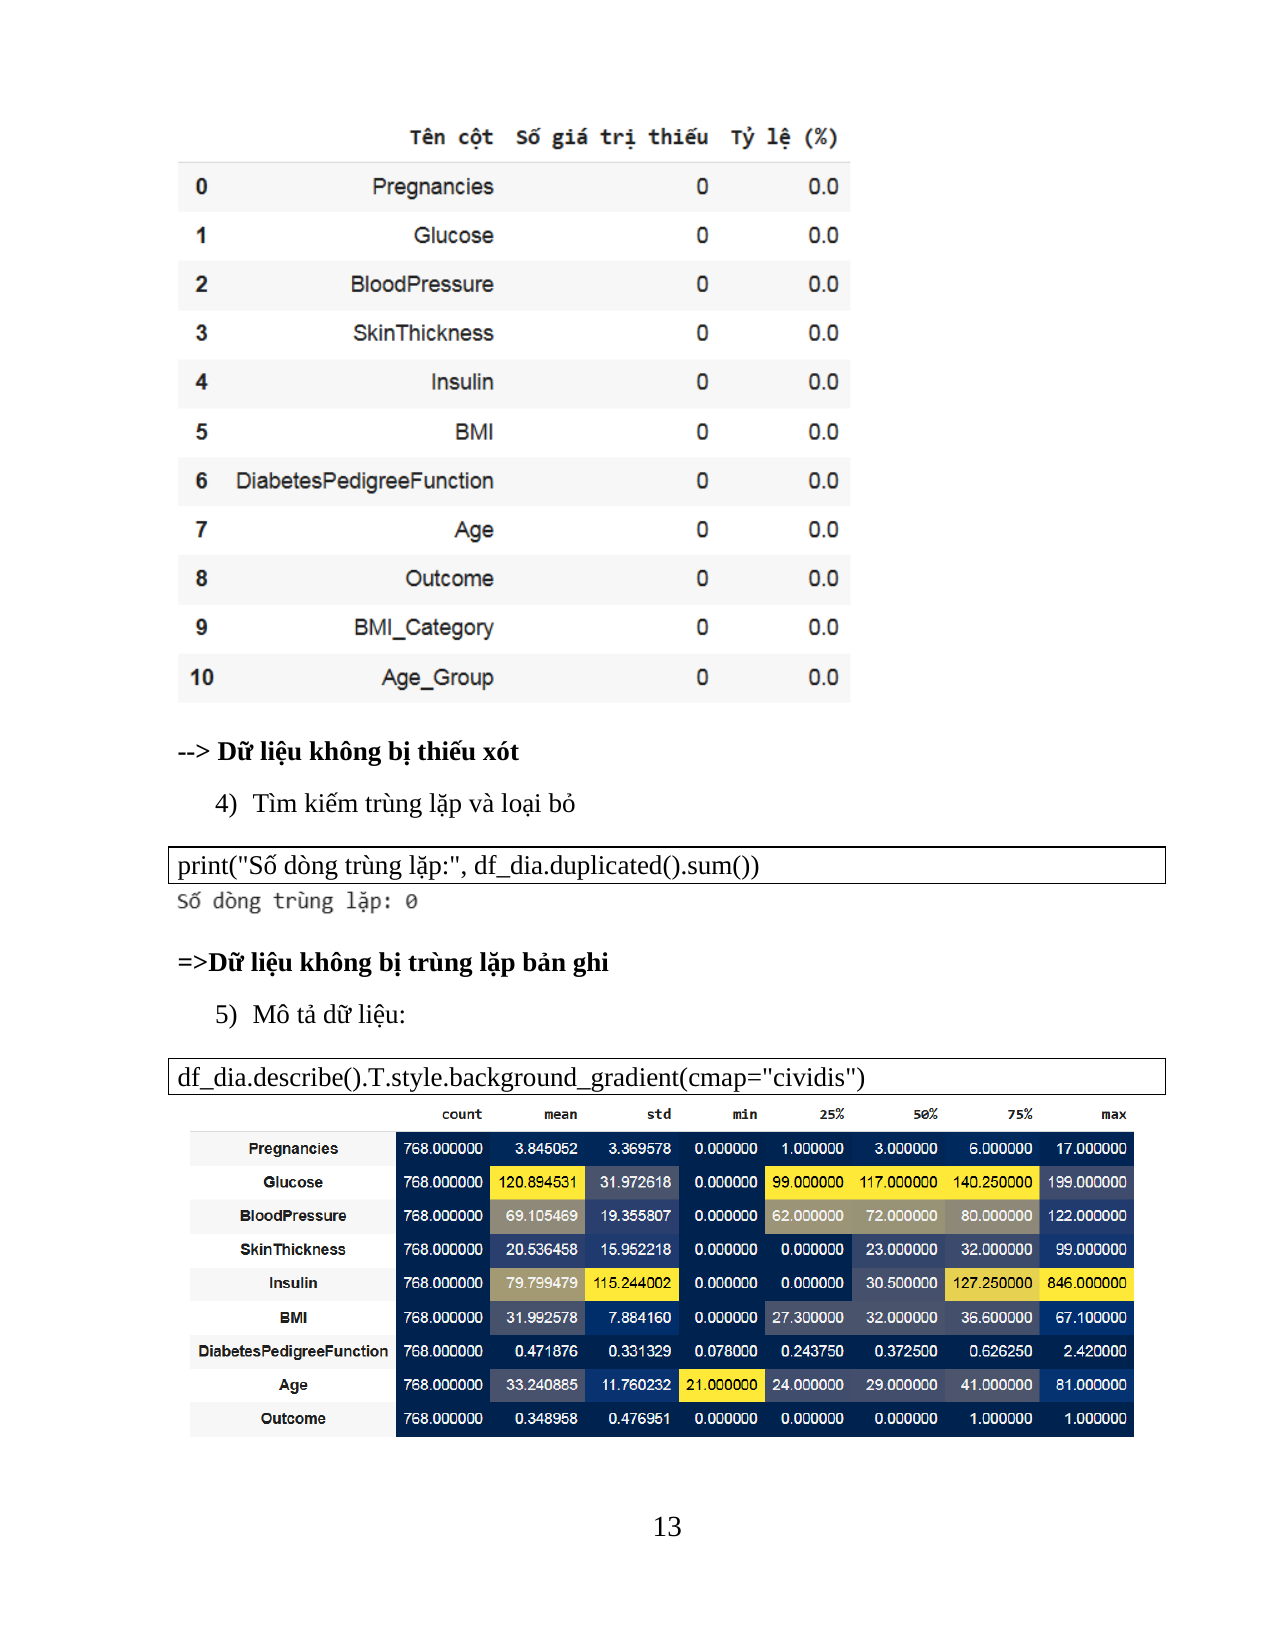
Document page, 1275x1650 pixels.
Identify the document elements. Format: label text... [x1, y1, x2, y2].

picture [177, 118, 938, 714]
list Tìm kiếm trùng lặp và loại bỏ [215, 787, 1157, 818]
text df_dia.describe().T.style.background_gradient(cmap="cividis") [169, 1059, 1165, 1094]
text print("Số dòng trùng lặp:", df_dia.duplicated().sum()) [169, 848, 1165, 883]
picture [177, 888, 475, 925]
text --> Dữ liệu không bị thiếu xót [177, 735, 1157, 766]
picture [177, 1099, 1157, 1445]
list Mô tả dữ liệu: [215, 999, 1157, 1030]
text =>Dữ liệu không bị trùng lặp bản ghi [177, 946, 1157, 977]
